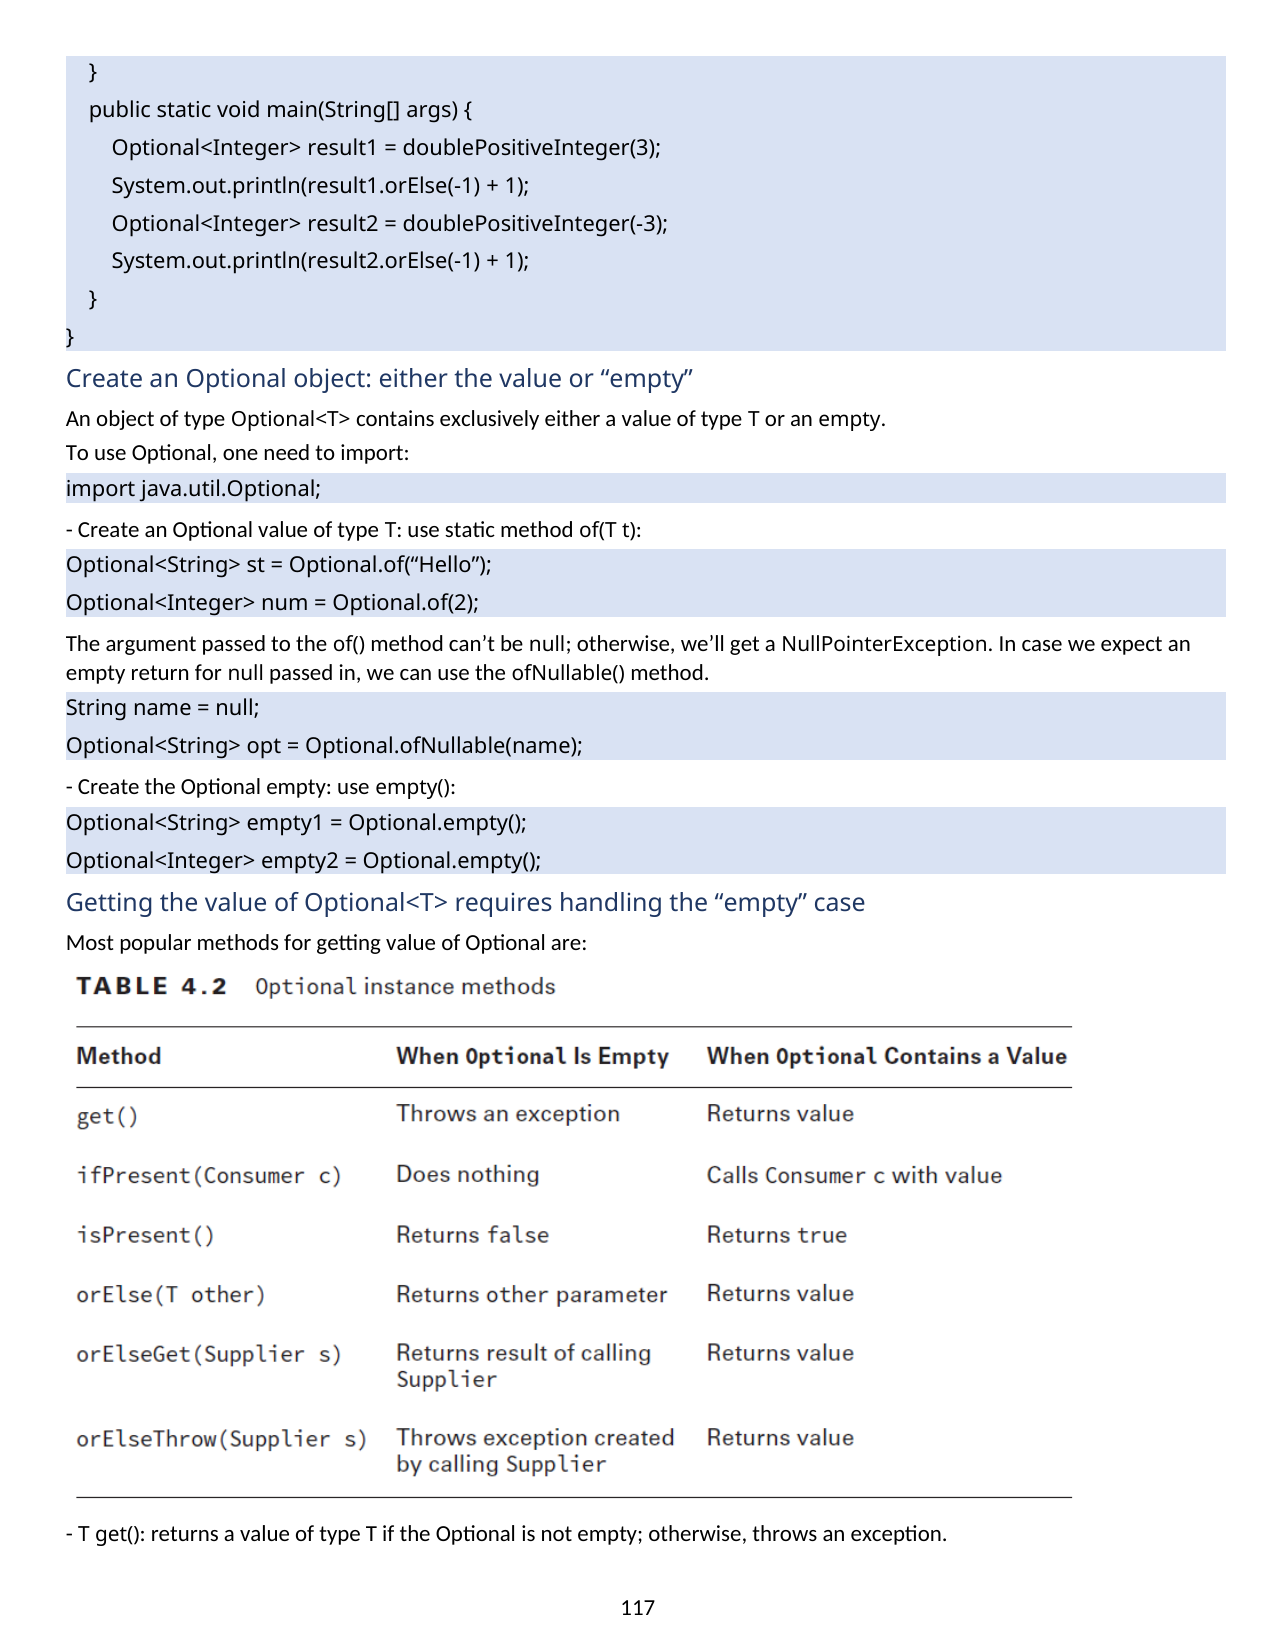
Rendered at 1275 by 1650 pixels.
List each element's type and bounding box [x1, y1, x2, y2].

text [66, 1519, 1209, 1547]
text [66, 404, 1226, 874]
picture [65, 961, 1087, 1513]
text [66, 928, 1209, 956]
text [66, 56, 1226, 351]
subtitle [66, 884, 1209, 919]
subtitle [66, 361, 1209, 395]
